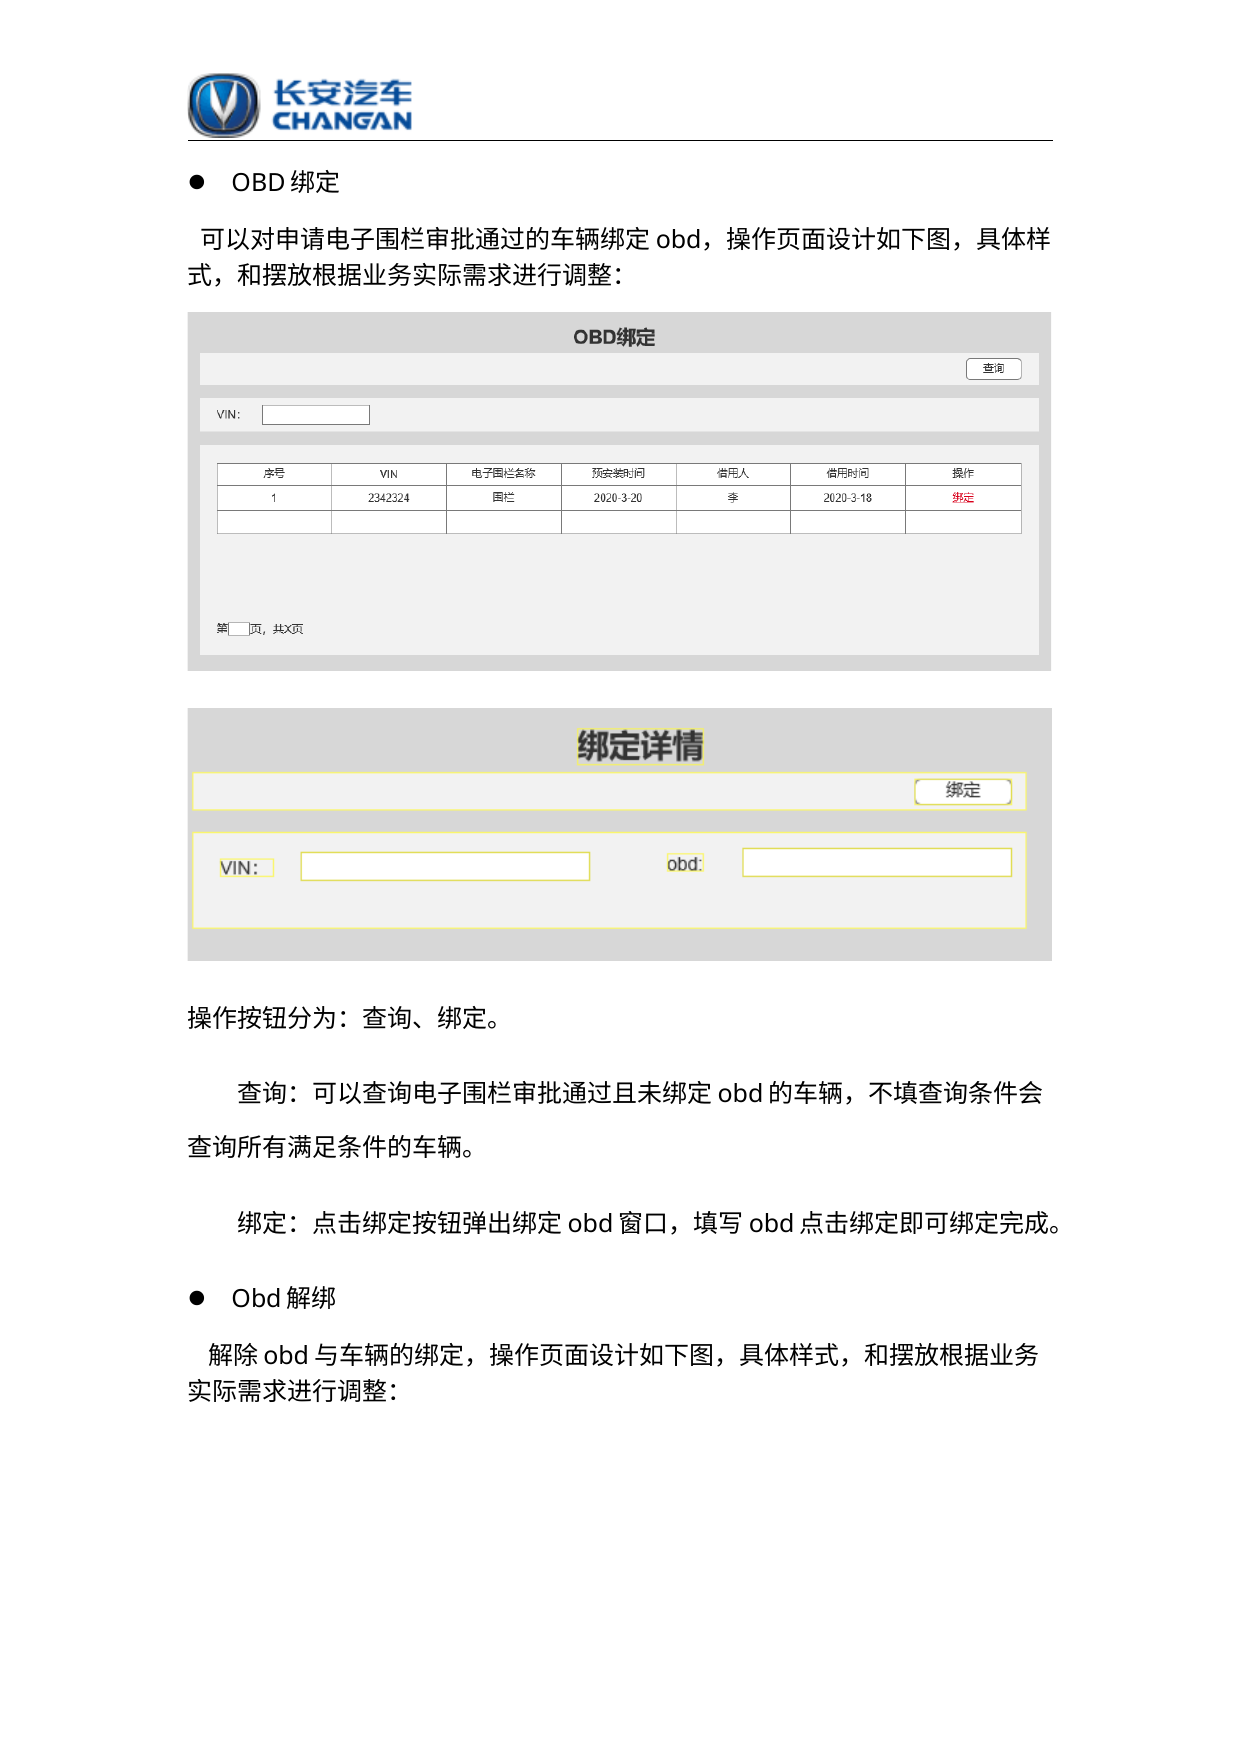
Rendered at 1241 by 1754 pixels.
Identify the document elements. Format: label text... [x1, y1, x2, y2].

picture [187, 312, 1052, 671]
text 操作按钮分为：查询、绑定。 [187, 998, 1053, 1034]
text 查询：可以查询电子围栏审批通过且未绑定obd的车辆，不填查询条件会查询所有满足条件的车辆。 [187, 1073, 1053, 1164]
picture [187, 73, 432, 138]
text 绑定：点击绑定按钮弹出绑定obd窗口，填写obd点击绑定即可绑定完成。 [187, 1203, 1053, 1239]
text 可以对申请电子围栏审批通过的车辆绑定obd，操作页面设计如下图，具体样式，和摆放根据业务实际需求进行调整： [187, 219, 1053, 292]
list Obd解绑 [187, 1278, 1053, 1314]
text 解除obd与车辆的绑定，操作页面设计如下图，具体样式，和摆放根据业务实际需求进行调整： [187, 1335, 1053, 1408]
picture [187, 708, 1052, 961]
list OBD绑定 [187, 162, 1053, 198]
